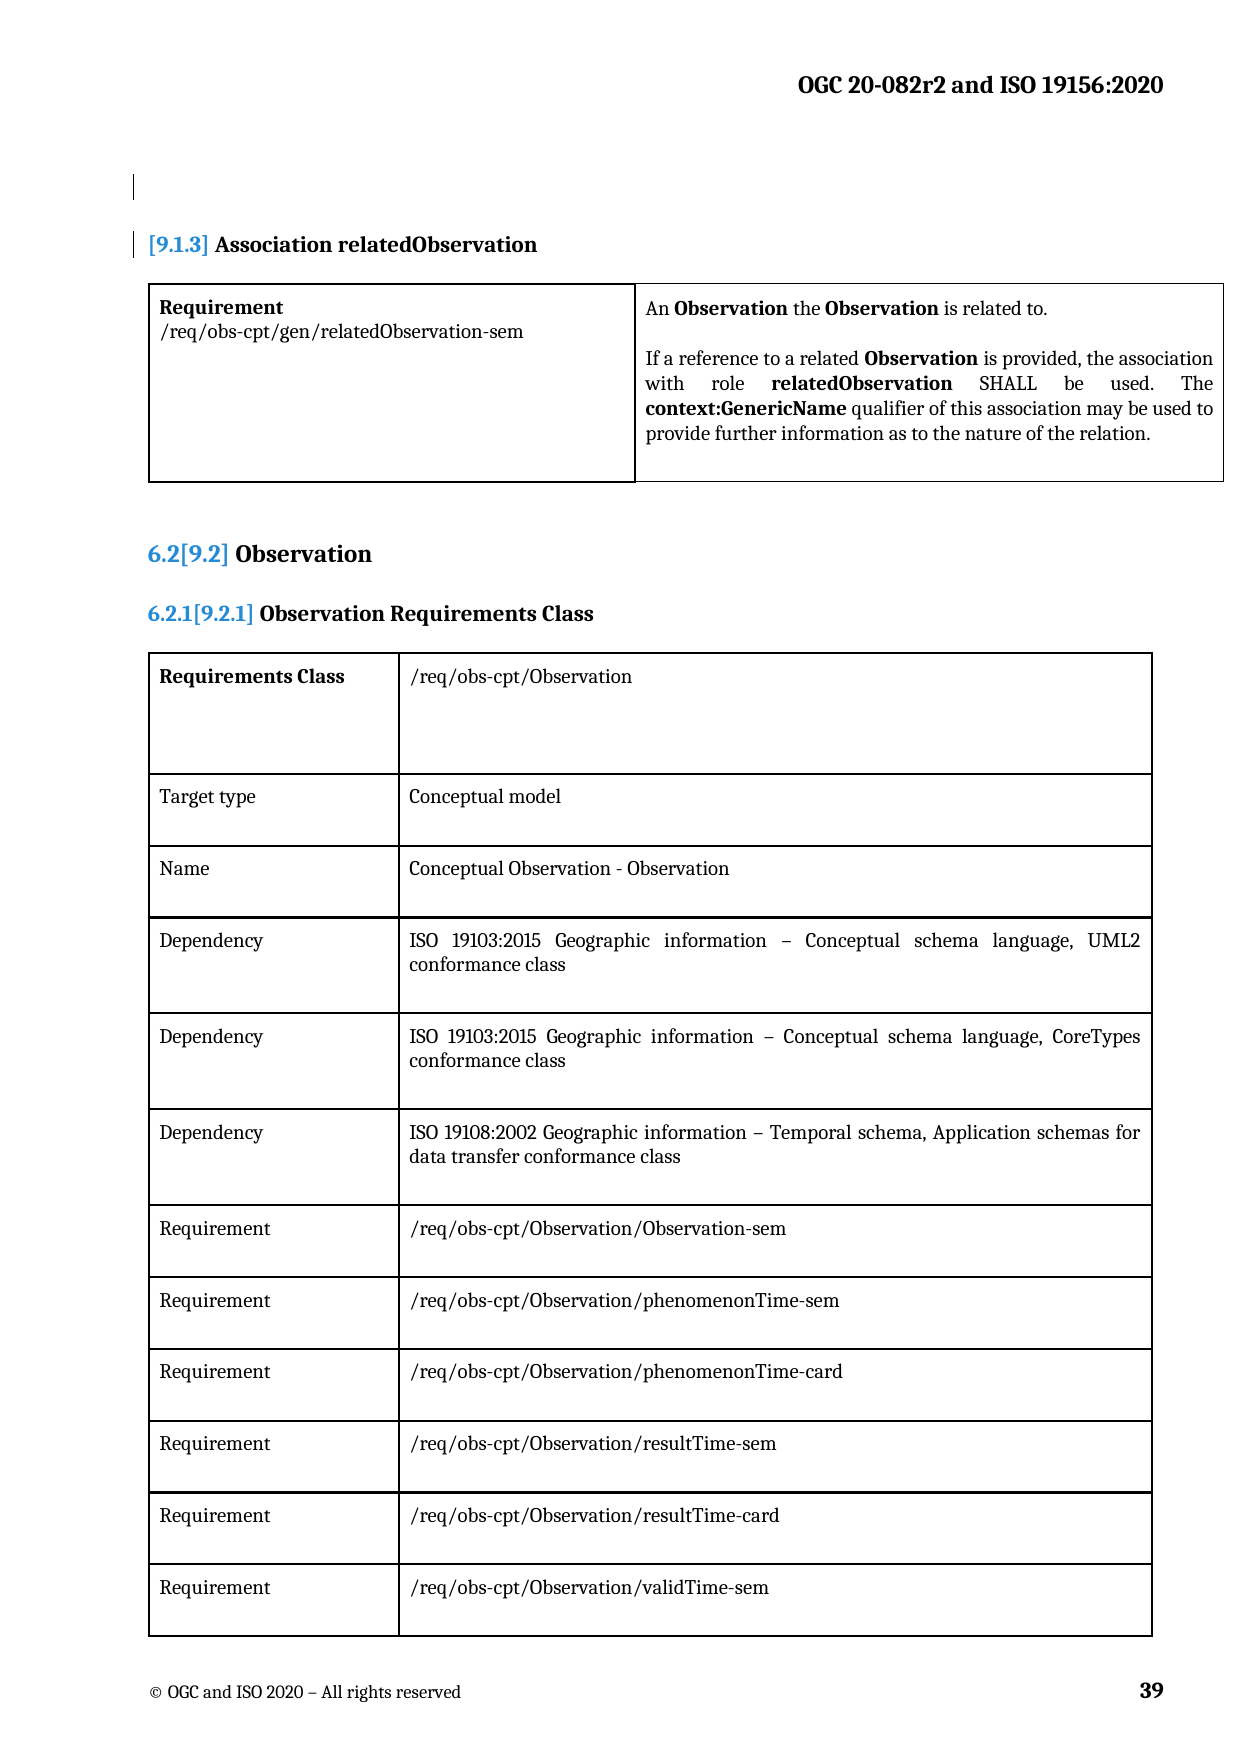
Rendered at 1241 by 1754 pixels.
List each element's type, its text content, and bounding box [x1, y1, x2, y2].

table_cell /req/obs-cpt/Observation/resultTime-card [400, 1494, 1151, 1563]
table_cell /req/obs-cpt/Observation/phenomenonTime-card [400, 1350, 1151, 1419]
table_cell /req/obs-cpt/Observation/phenomenonTime-sem [400, 1278, 1151, 1348]
table_cell Requirement [150, 1494, 398, 1563]
table_cell Conceptual Observation - Observation [400, 847, 1151, 916]
table_cell Requirement [150, 1350, 398, 1419]
table_header Requirements Class [150, 654, 398, 773]
table_cell ISO 19103:2015 Geographic information – Conceptual schema language, UML2 conformance class [400, 919, 1151, 1012]
table_cell /req/obs-cpt/Observation/validTime-sem [400, 1565, 1151, 1635]
table_header /req/obs-cpt/Observation [400, 654, 1151, 773]
table_cell Target type [150, 775, 398, 844]
table_cell ISO 19103:2015 Geographic information – Conceptual schema language, CoreTypes conformance class [400, 1014, 1151, 1108]
table_header An Observation the Observation is related to. If a reference to a related Observation is provided, the association with role relatedObservation SHALL be used. The context:GenericName qualifier of this association may be used to provide further information as to the nature of the relation. [636, 284, 1223, 481]
table_cell Name [150, 847, 398, 916]
table_cell Requirement [150, 1422, 398, 1491]
table_cell Conceptual model [400, 775, 1151, 844]
table_cell /req/obs-cpt/Observation/resultTime-sem [400, 1422, 1151, 1491]
subtitle Observation Requirements Class [148, 600, 1163, 627]
table_cell Dependency [150, 1014, 398, 1108]
subtitle Association relatedObservation [148, 231, 1163, 258]
subtitle Observation [148, 540, 1163, 569]
table_cell Requirement [150, 1278, 398, 1348]
table_cell Dependency [150, 1110, 398, 1204]
table_cell ISO 19108:2002 Geographic information – Temporal schema, Application schemas for data transfer conformance class [400, 1110, 1151, 1204]
table_header Requirement /req/obs-cpt/gen/relatedObservation-sem [150, 285, 634, 481]
table_cell Requirement [150, 1206, 398, 1276]
table_cell Requirement [150, 1565, 398, 1635]
table_cell Dependency [150, 919, 398, 1012]
table_cell /req/obs-cpt/Observation/Observation-sem [400, 1206, 1151, 1276]
